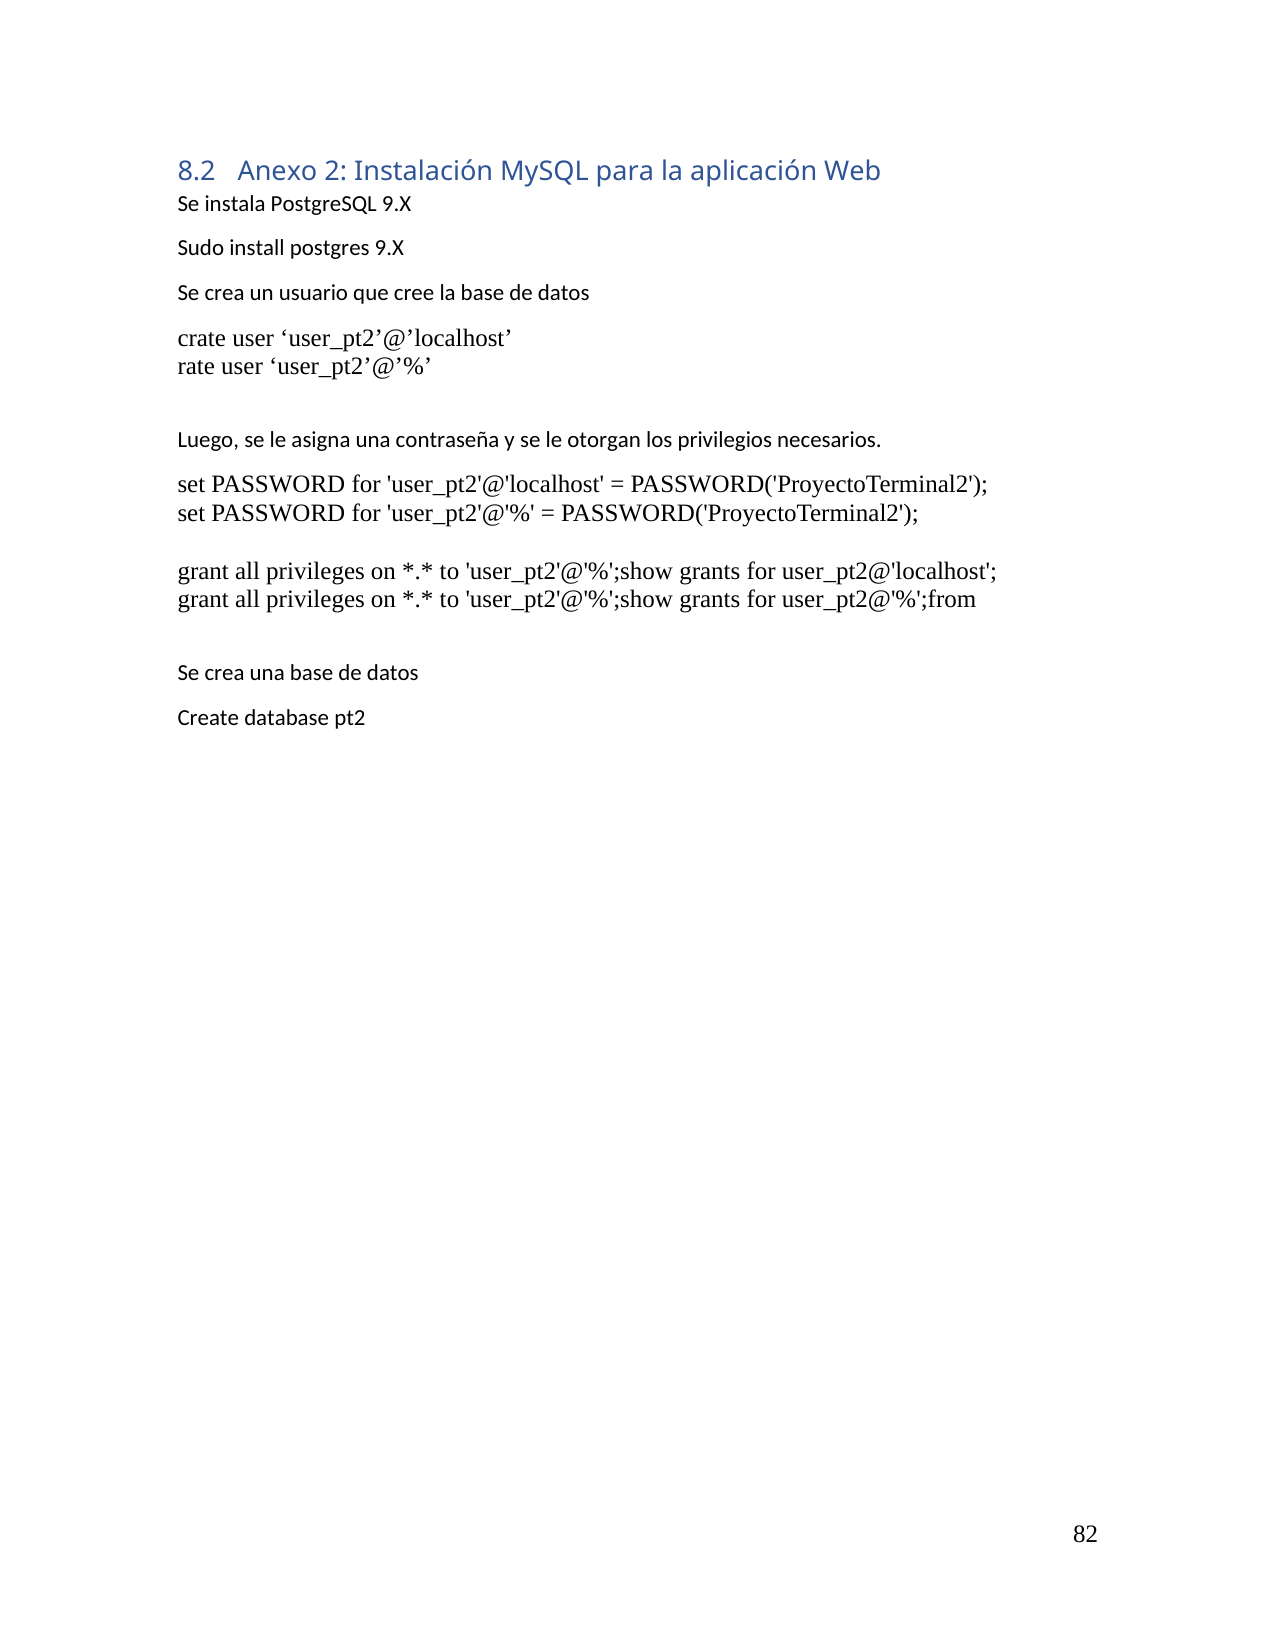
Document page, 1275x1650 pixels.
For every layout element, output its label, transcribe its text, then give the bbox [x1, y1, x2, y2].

text crate user ‘user_pt2’@’localhost’ [177, 323, 1098, 351]
text Se crea una base de datos [177, 658, 1098, 686]
text set PASSWORD for 'user_pt2'@'%' = PASSWORD('ProyectoTerminal2'); [177, 498, 1098, 527]
text Se instala PostgreSQL 9.X [177, 189, 1098, 217]
text Luego, se le asigna una contraseña y se le otorgan los privilegios necesarios. [177, 425, 1098, 453]
text rate user ‘user_pt2’@’%’ [177, 351, 1098, 380]
text grant all privileges on *.* to 'user_pt2'@'%';show grants for user_pt2@'%';from [177, 584, 1098, 613]
text Sudo install postgres 9.X [177, 233, 1098, 261]
text Create database pt2 [177, 703, 1098, 731]
text grant all privileges on *.* to 'user_pt2'@'%';show grants for user_pt2@'localhost'; [177, 556, 1098, 584]
subtitle Anexo 2: Instalación MySQL para la aplicación Web [177, 152, 1098, 189]
text Se crea un usuario que cree la base de datos [177, 278, 1098, 306]
text set PASSWORD for 'user_pt2'@'localhost' = PASSWORD('ProyectoTerminal2'); [177, 469, 1098, 498]
